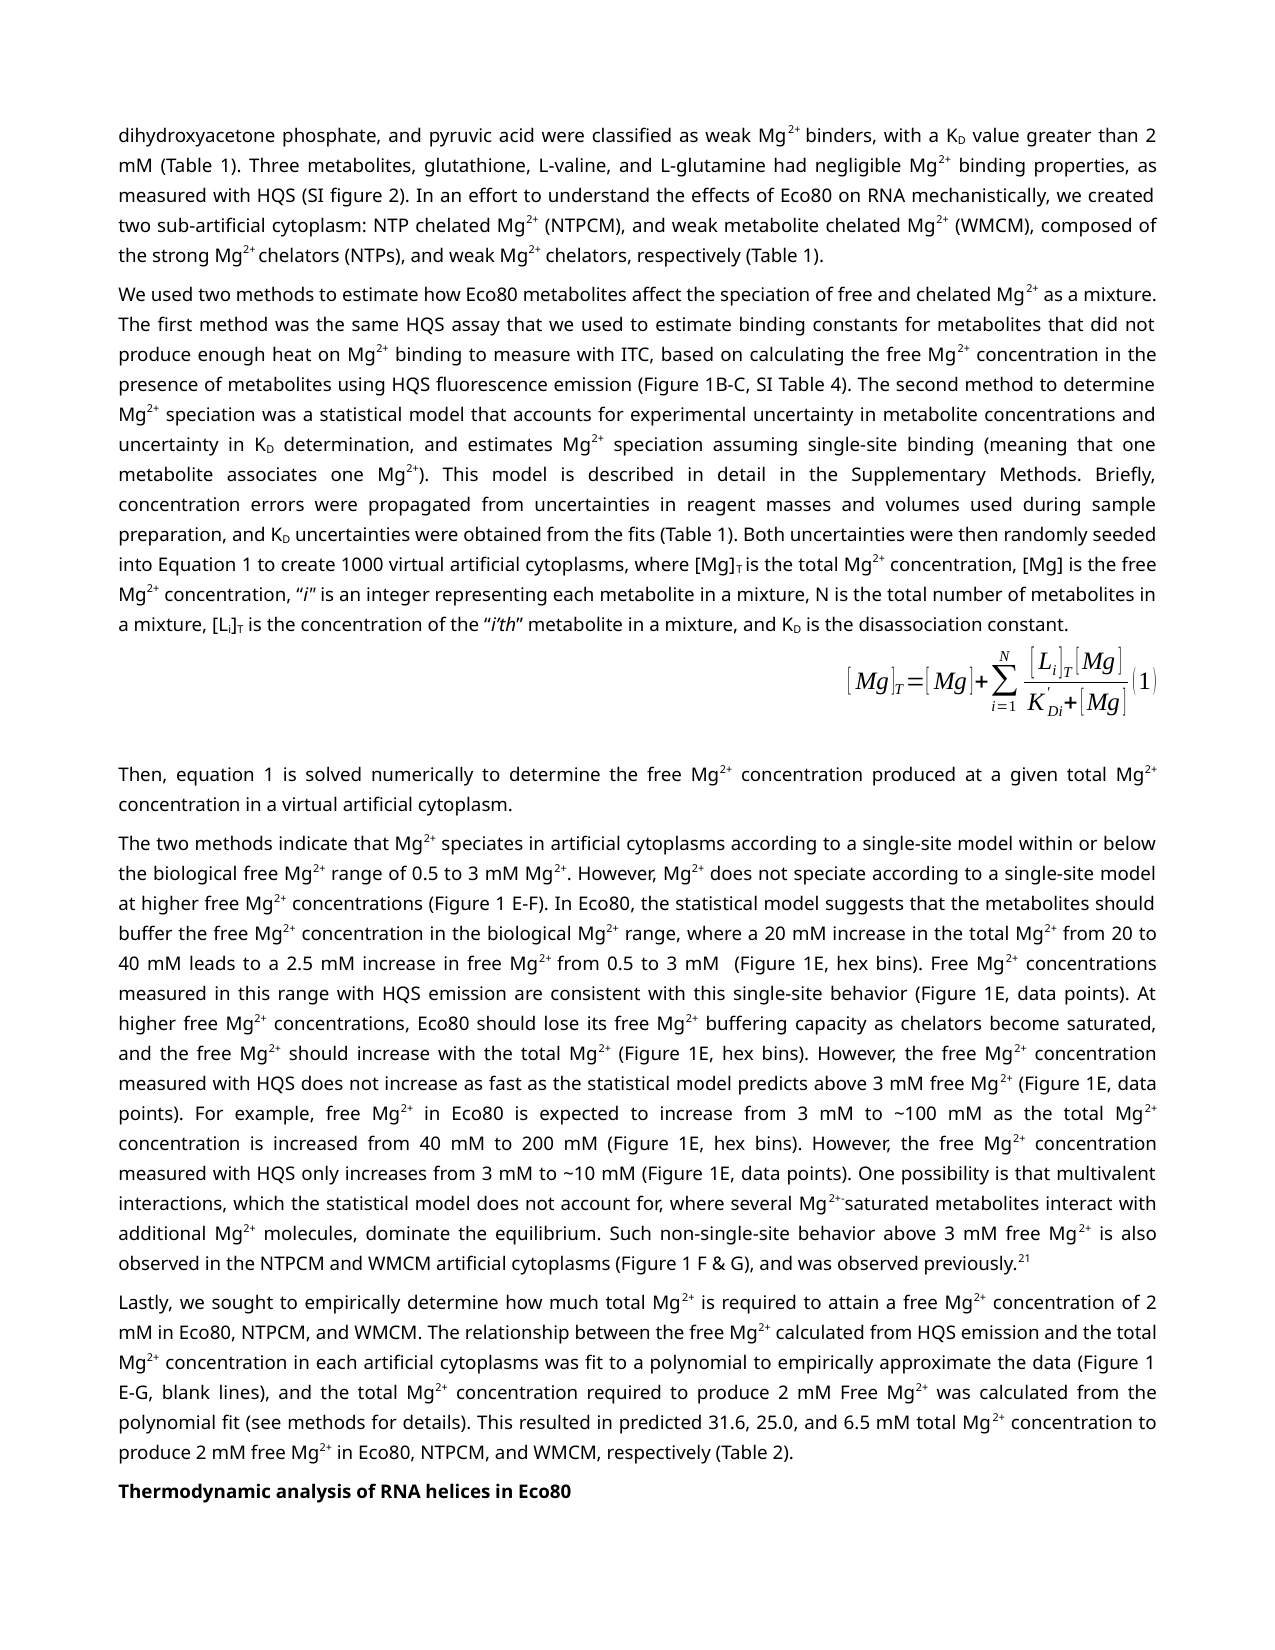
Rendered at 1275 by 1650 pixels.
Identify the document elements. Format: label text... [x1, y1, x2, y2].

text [118, 118, 1157, 268]
text Thermodynamic analysis of RNA helices in Eco80 [118, 1474, 1157, 1504]
text Then, equation 1 is solved numerically to determine the free Mg2+ concentration produced at a given total Mg2+ concentration in a virtual artificial cytoplasm. [118, 757, 1157, 817]
text We used two methods to estimate how Eco80 metabolites affect the speciation of free and chelated Mg2+ as a mixture. The first method was the same HQS assay that we used to estimate binding constants for metabolites that did not produce enough heat on Mg2+ binding to measure with ITC, based on calculating the free Mg2+ concentration in the presence of metabolites using HQS fluorescence emission (Figure 1B-C, SI Table 4). The second method to determine Mg2+ speciation was a statistical model that accounts for experimental uncertainty in metabolite concentrations and uncertainty in KD determination, and estimates Mg2+ speciation assuming single-site binding (meaning that one metabolite associates one Mg2+). This model is described in detail in the Supplementary Methods. Briefly, concentration errors were propagated from uncertainties in reagent masses and volumes used during sample preparation, and KD uncertainties were obtained from the fits (Table 1). Both uncertainties were then randomly seeded into Equation 1 to create 1000 virtual artificial cytoplasms, where [Mg]T is the total Mg2+ concentration, [Mg] is the free Mg2+ concentration, “i" is an integer representing each metabolite in a mixture, N is the total number of metabolites in a mixture, [Li]T is the concentration of the “i’th” metabolite in a mixture, and KD is the disassociation constant. [118, 277, 1157, 637]
text The two methods indicate that Mg2+ speciates in artificial cytoplasms according to a single-site model within or below the biological free Mg2+ range of 0.5 to 3 mM Mg2+. However, Mg2+ does not speciate according to a single-site model at higher free Mg2+ concentrations (Figure 1 E-F). In Eco80, the statistical model suggests that the metabolites should buffer the free Mg2+ concentration in the biological Mg2+ range, where a 20 mM increase in the total Mg2+ from 20 to 40 mM leads to a 2.5 mM increase in free Mg2+ from 0.5 to 3 mM (Figure 1E, hex bins). Free Mg2+ concentrations measured in this range with HQS emission are consistent with this single-site behavior (Figure 1E, data points). At higher free Mg2+ concentrations, Eco80 should lose its free Mg2+ buffering capacity as chelators become saturated, and the free Mg2+ should increase with the total Mg2+ (Figure 1E, hex bins). However, the free Mg2+ concentration measured with HQS does not increase as fast as the statistical model predicts above 3 mM free Mg2+ (Figure 1E, data points). For example, free Mg2+ in Eco80 is expected to increase from 3 mM to ~100 mM as the total Mg2+ concentration is increased from 40 mM to 200 mM (Figure 1E, hex bins). However, the free Mg2+ concentration measured with HQS only increases from 3 mM to ~10 mM (Figure 1E, data points). One possibility is that multivalent interactions, which the statistical model does not account for, where several Mg2+-saturated metabolites interact with additional Mg2+ molecules, dominate the equilibrium. Such non-single-site behavior above 3 mM free Mg2+ is also observed in the NTPCM and WMCM artificial cytoplasms (Figure 1 F & G), and was observed previously.21 [118, 826, 1157, 1276]
text Lastly, we sought to empirically determine how much total Mg2+ is required to attain a free Mg2+ concentration of 2 mM in Eco80, NTPCM, and WMCM. The relationship between the free Mg2+ calculated from HQS emission and the total Mg2+ concentration in each artificial cytoplasms was fit to a polynomial to empirically approximate the data (Figure 1 E-G, blank lines), and the total Mg2+ concentration required to produce 2 mM Free Mg2+ was calculated from the polynomial fit (see methods for details). This resulted in predicted 31.6, 25.0, and 6.5 mM total Mg2+ concentration to produce 2 mM free Mg2+ in Eco80, NTPCM, and WMCM, respectively (Table 2). [118, 1285, 1157, 1465]
